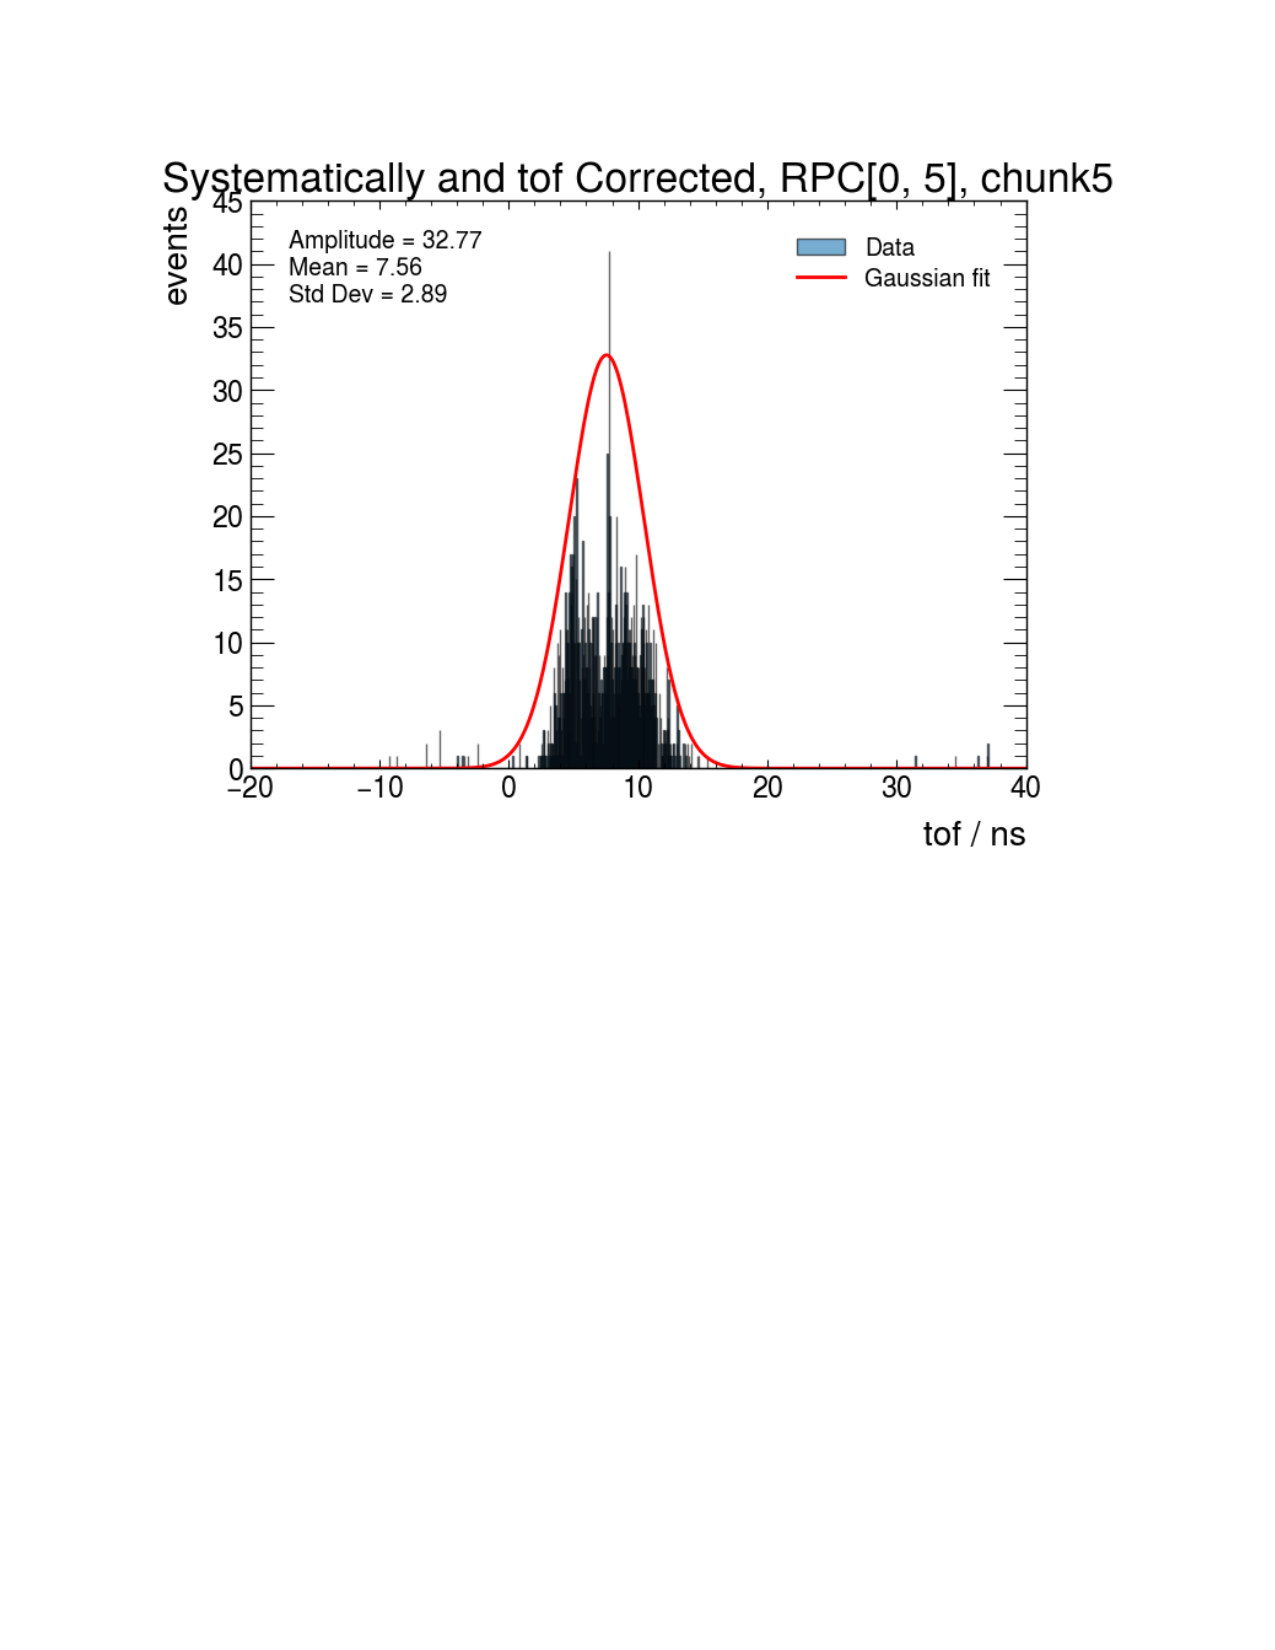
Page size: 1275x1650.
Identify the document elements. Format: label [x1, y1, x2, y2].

picture [150, 150, 1125, 864]
